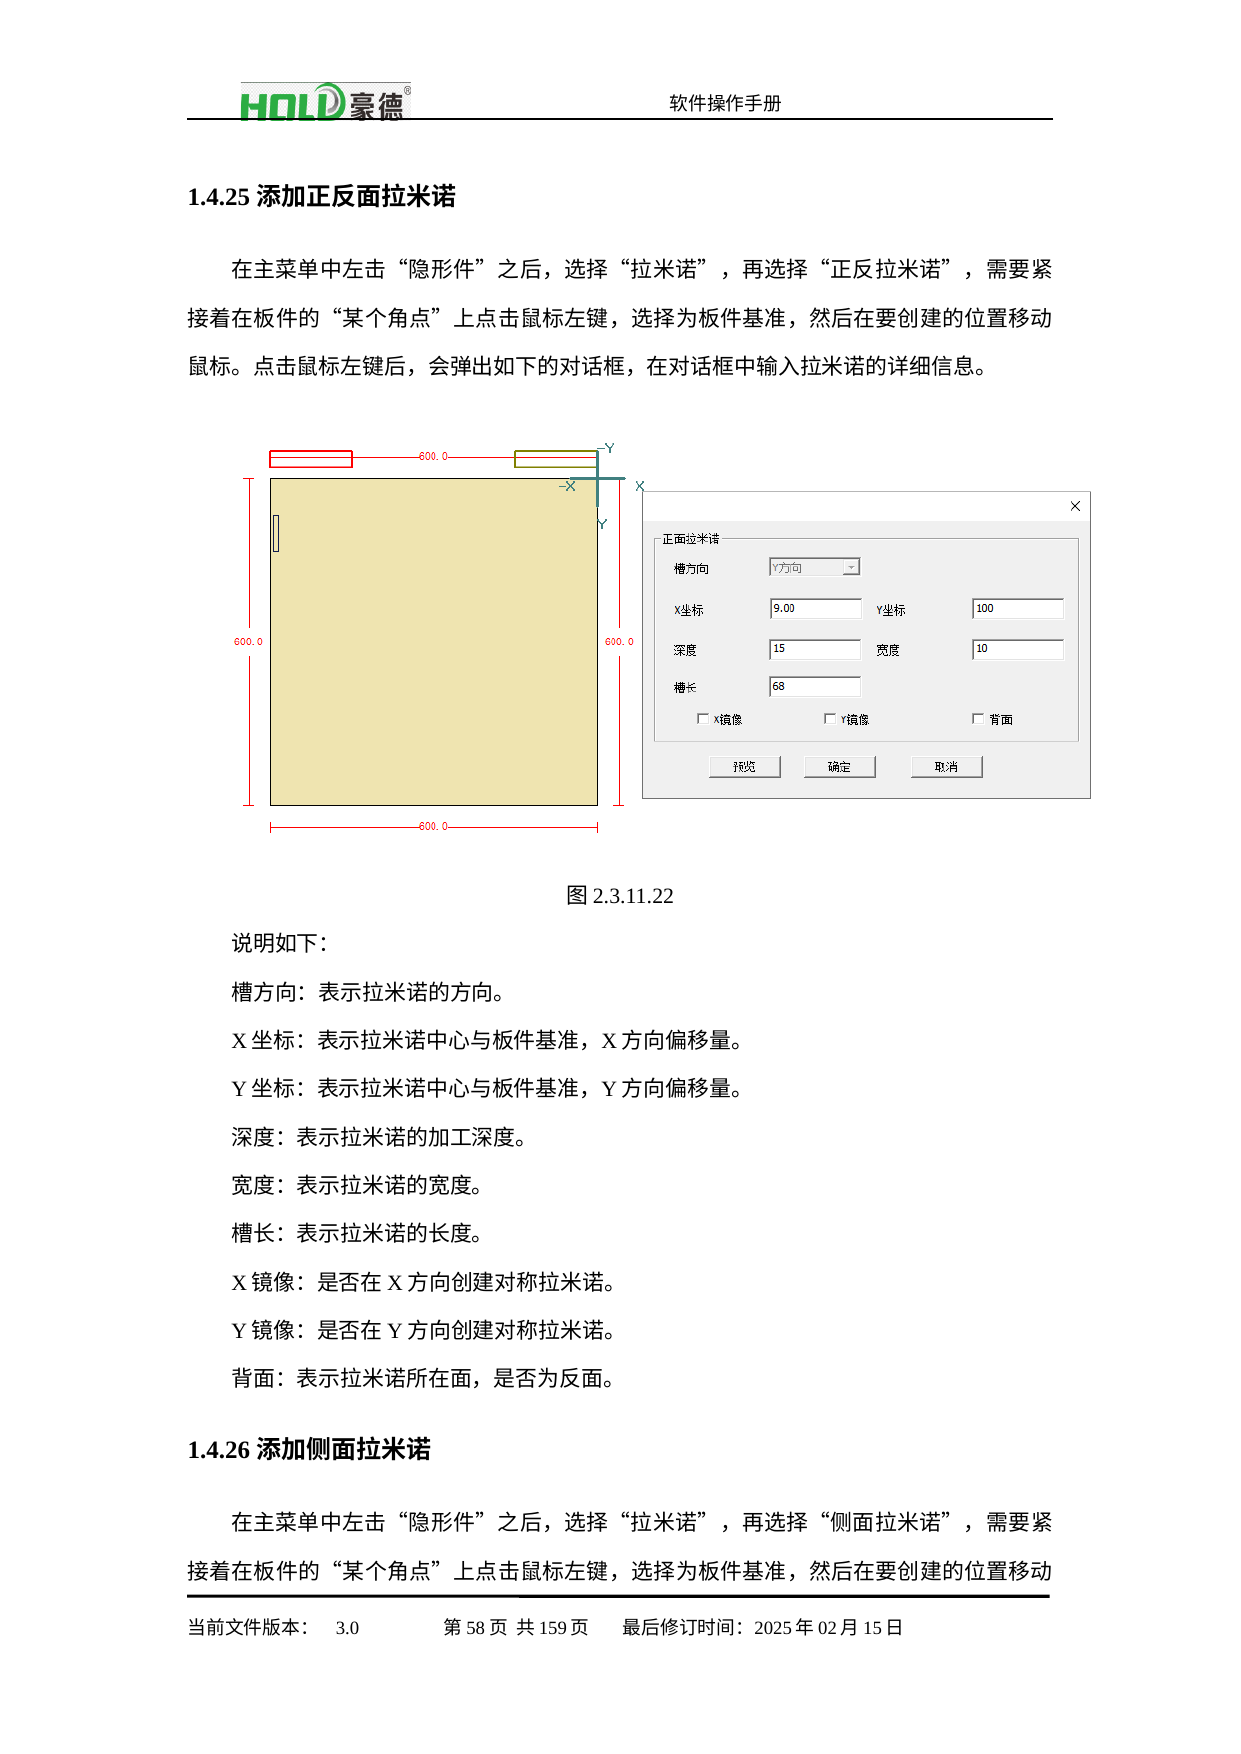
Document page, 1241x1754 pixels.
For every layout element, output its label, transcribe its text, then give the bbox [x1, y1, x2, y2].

text 图2.3.11.22 [187, 877, 1053, 910]
text 背面：表示拉米诺所在面，是否为反面。 [187, 1361, 1053, 1393]
text 说明如下： [187, 926, 1053, 958]
subtitle 添加正反面拉米诺 [187, 162, 1053, 227]
subtitle 添加侧面拉米诺 [187, 1415, 1053, 1480]
text 槽方向：表示拉米诺的方向。 [187, 974, 1053, 1007]
picture [240, 82, 411, 118]
text X坐标：表示拉米诺中心与板件基准，X方向偏移量。 [187, 1022, 1053, 1055]
text 宽度：表示拉米诺的宽度。 [187, 1167, 1053, 1200]
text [187, 1505, 1053, 1586]
picture [231, 442, 1097, 841]
text 在主菜单中左击“隐形件”之后，选择“拉米诺”，再选择“正反拉米诺”，需要紧接着在板件的“某个角点”上点击鼠标左键，选择为板件基准，然后在要创建的位置移动鼠标。点击鼠标左键后，会弹出如下的对话框，在对话框中输入拉米诺的详细信息。 [187, 251, 1053, 381]
text Y镜像：是否在Y方向创建对称拉米诺。 [187, 1312, 1053, 1345]
text 深度：表示拉米诺的加工深度。 [187, 1119, 1053, 1152]
text Y坐标：表示拉米诺中心与板件基准，Y方向偏移量。 [187, 1071, 1053, 1103]
text X镜像：是否在X方向创建对称拉米诺。 [187, 1264, 1053, 1297]
text 槽长：表示拉米诺的长度。 [187, 1216, 1053, 1248]
